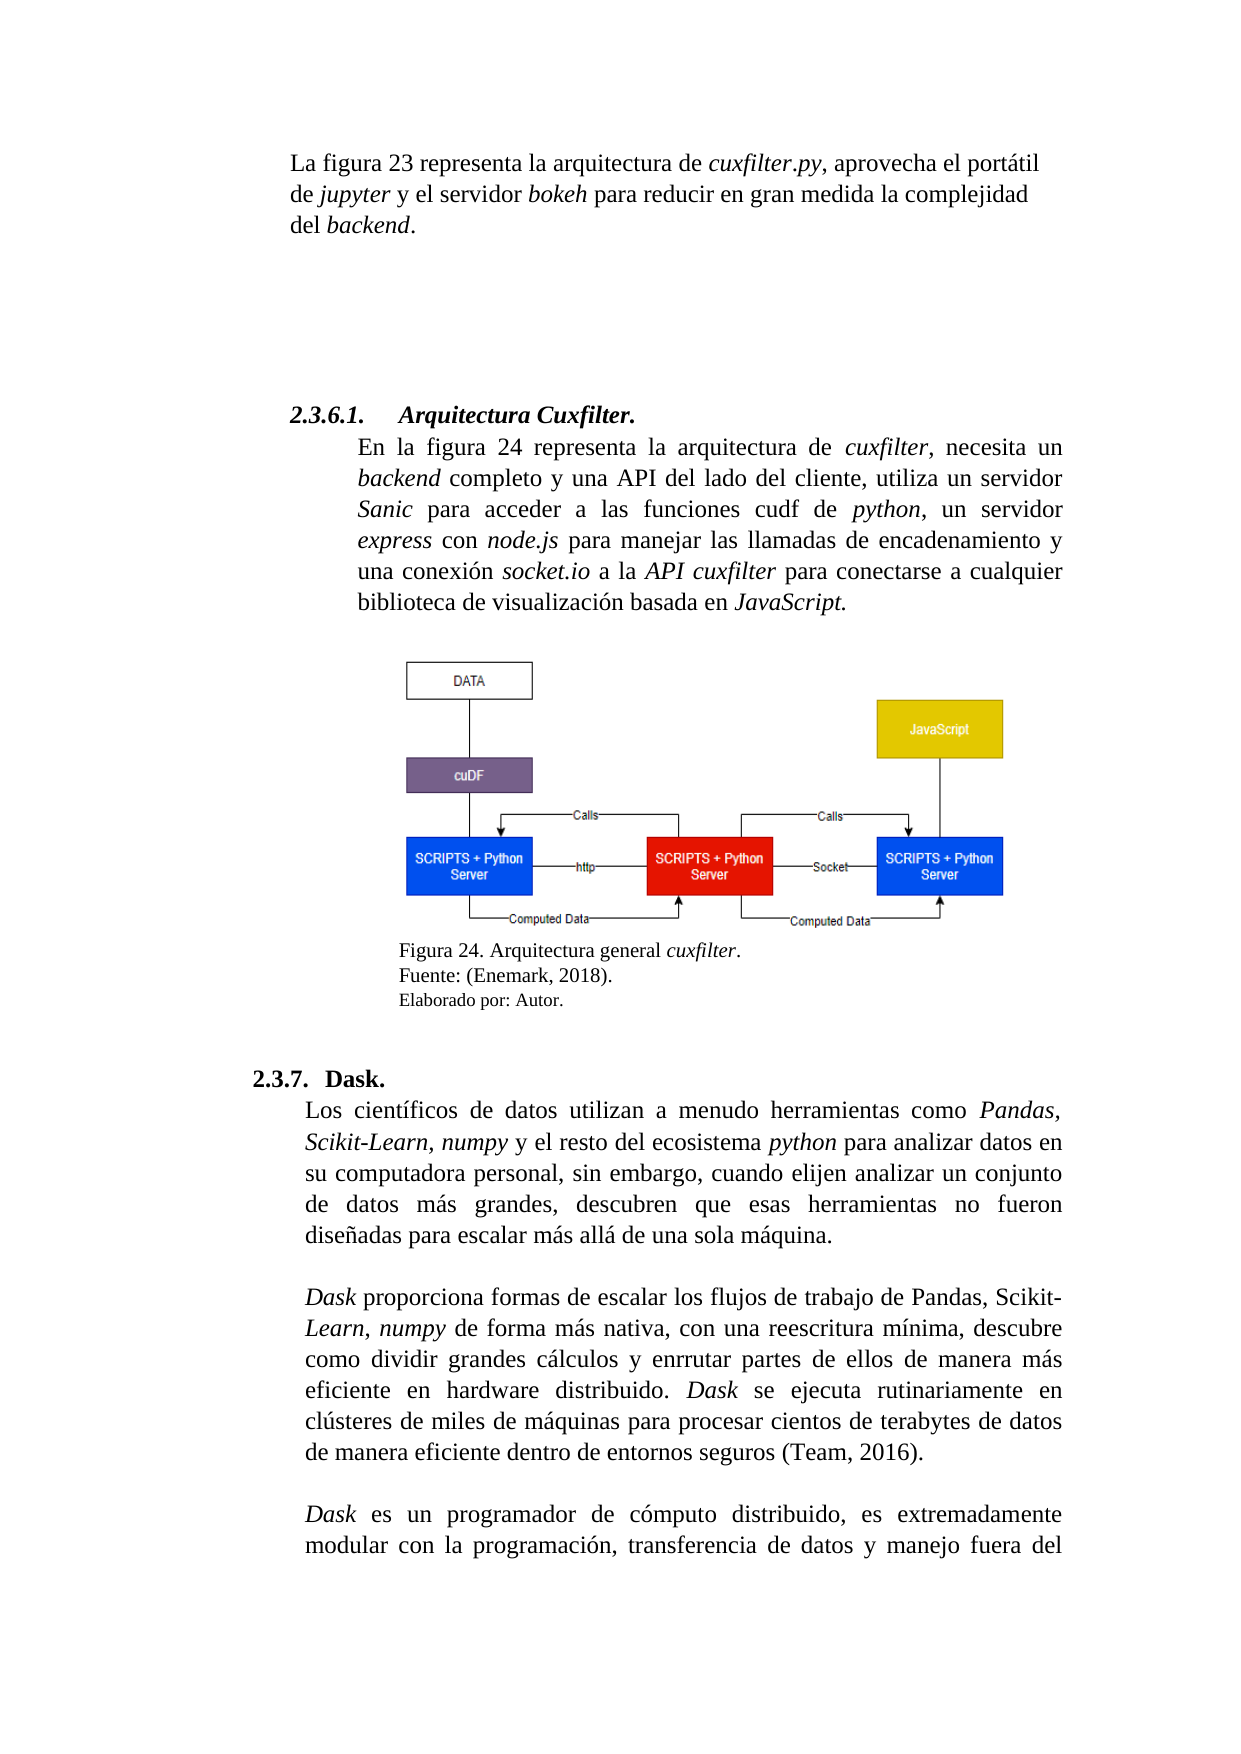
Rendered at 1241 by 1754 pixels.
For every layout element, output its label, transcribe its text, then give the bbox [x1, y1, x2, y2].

list Figura 24. Arquitectura general cuxfilter. [357, 937, 1063, 962]
list Arquitectura Cuxfilter. [290, 401, 1063, 429]
list Dask proporciona formas de escalar los flujos de trabajo de Pandas, Scikit-Learn, numpy de forma más nativa, con una reescritura mínima, descubre como dividir grandes cálculos y enrrutar partes de ellos de manera más eficiente en hardware distribuido. Dask se ejecuta rutinariamente en clústeres de miles de máquinas para procesar cientos de terabytes de datos de manera eficiente dentro de entornos seguros (Team, 2016). [305, 1282, 1063, 1466]
text La figura 23 representa la arquitectura de cuxfilter.py, aprovecha el portátil de jupyter y el servidor bokeh para reducir en gran medida la complejidad del backend. [290, 148, 1063, 238]
list Dask. [252, 1064, 1063, 1093]
list Los científicos de datos utilizan a menudo herramientas como Pandas, Scikit-Learn, numpy y el resto del ecosistema python para analizar datos en su computadora personal, sin embargo, cuando elijen analizar un conjunto de datos más grandes, descubren que esas herramientas no fueron diseñadas para escalar más allá de una sola máquina. [305, 1096, 1063, 1248]
list Elaborado por: Autor. [357, 989, 1063, 1011]
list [305, 1499, 1063, 1559]
picture [399, 648, 1021, 936]
list Fuente: (Enemark, 2018). [357, 963, 1063, 987]
list En la figura 24 representa la arquitectura de cuxfilter, necesita un backend completo y una API del lado del cliente, utiliza un servidor Sanic para acceder a las funciones cudf de python, un servidor express con node.js para manejar las llamadas de encadenamiento y una conexión socket.io a la API cuxfilter para conectarse a cualquier biblioteca de visualización basada en JavaScript. [357, 432, 1063, 616]
